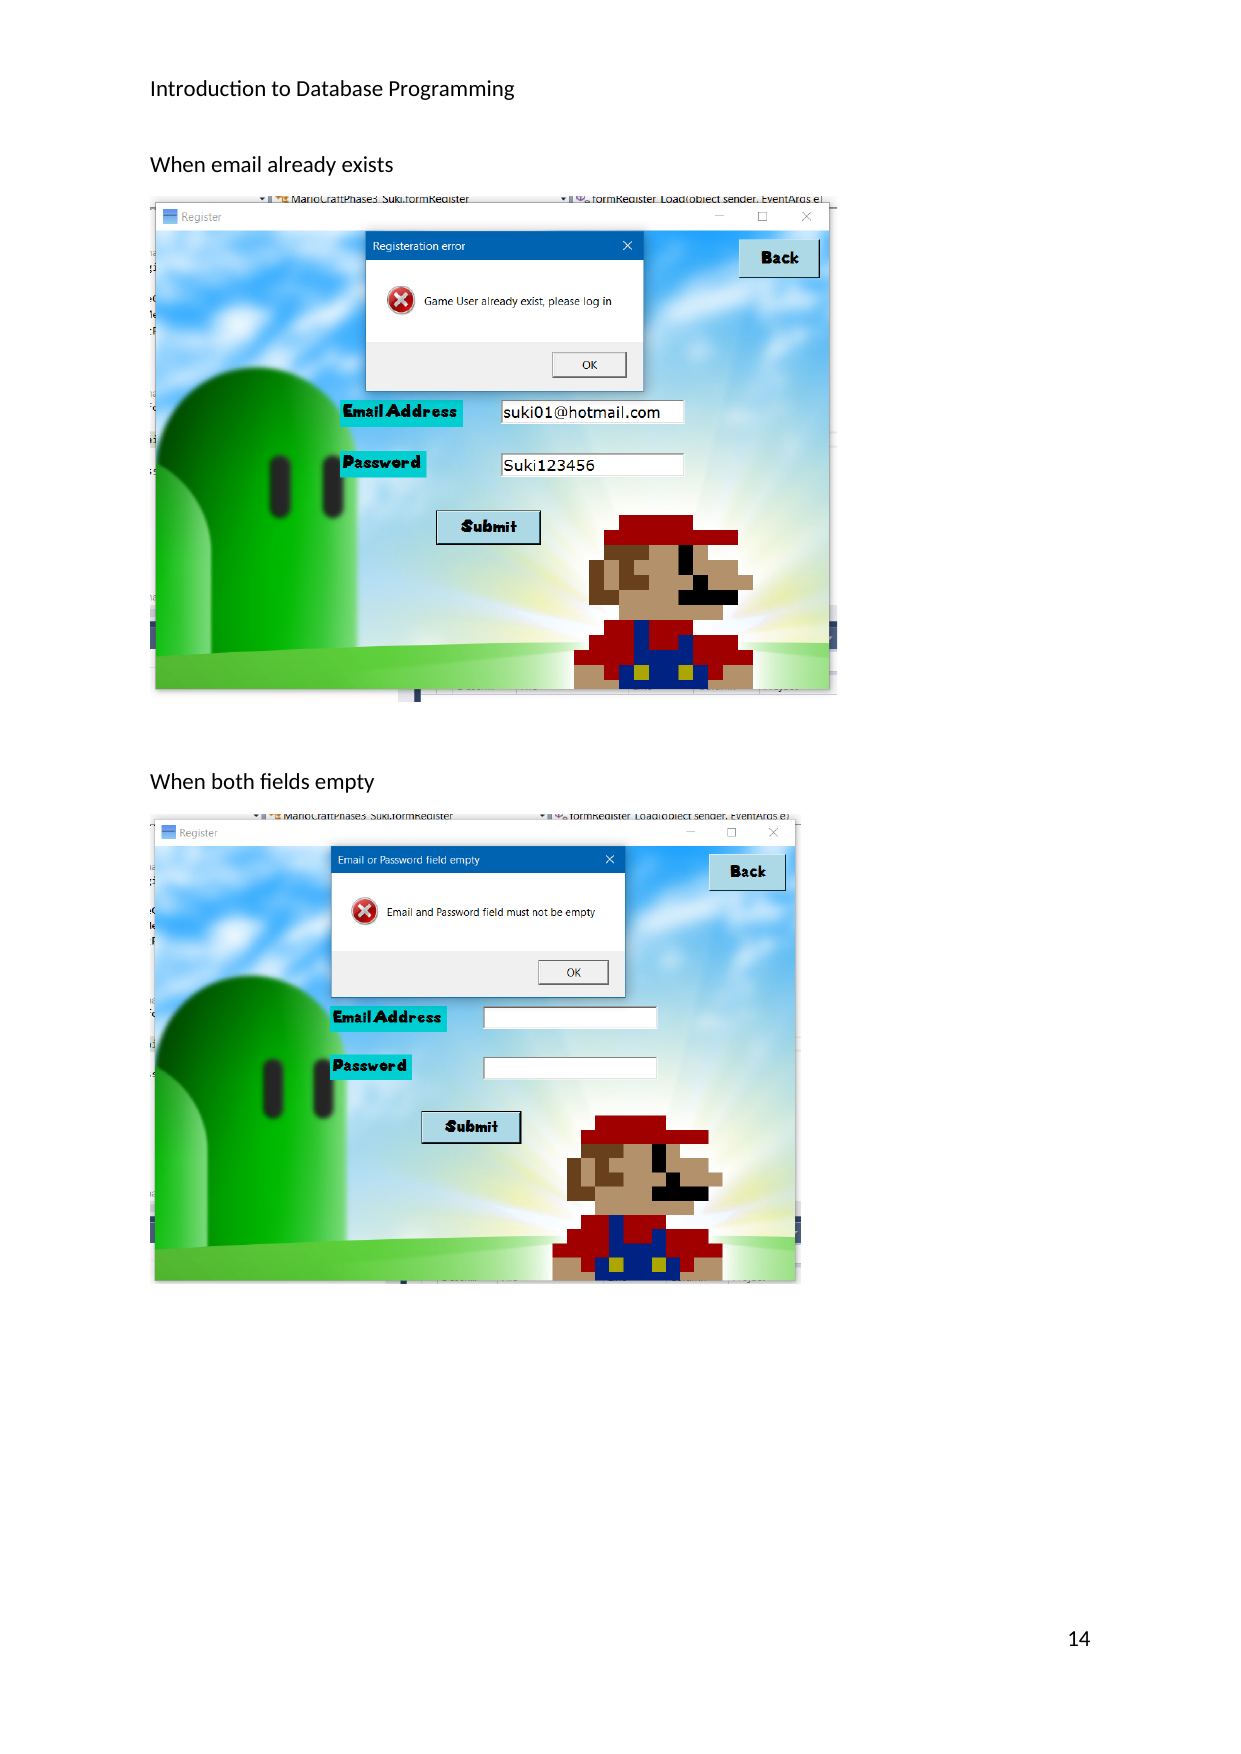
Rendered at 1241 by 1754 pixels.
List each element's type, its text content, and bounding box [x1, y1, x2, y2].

text When email already exists [150, 150, 1090, 178]
picture [150, 814, 801, 1284]
picture [150, 196, 838, 702]
text When both fields empty [150, 767, 1090, 795]
